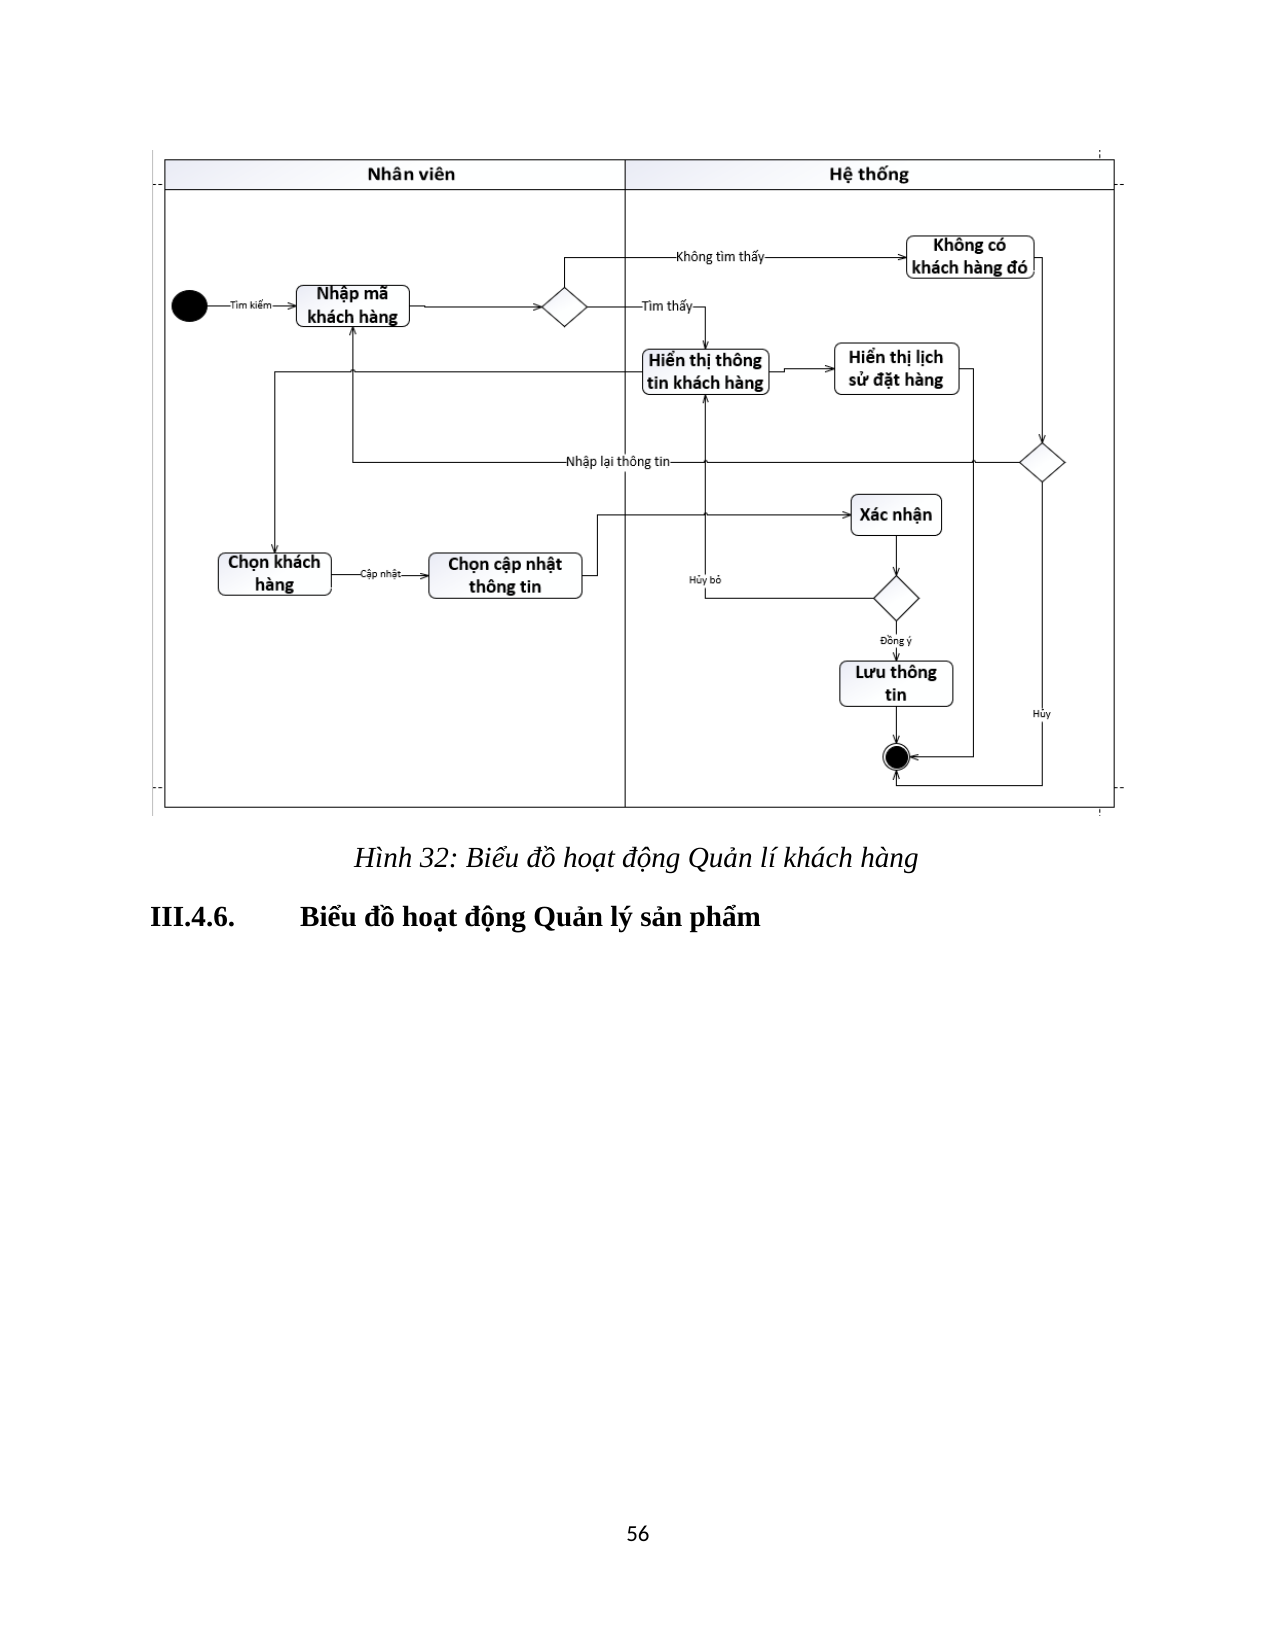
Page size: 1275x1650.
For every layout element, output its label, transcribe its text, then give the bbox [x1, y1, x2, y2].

picture [150, 150, 1125, 816]
list Biểu đồ hoạt động Quản lý sản phẩm [150, 899, 1125, 933]
text Hình 32: Biểu đồ hoạt động Quản lí khách hàng [150, 840, 1125, 874]
